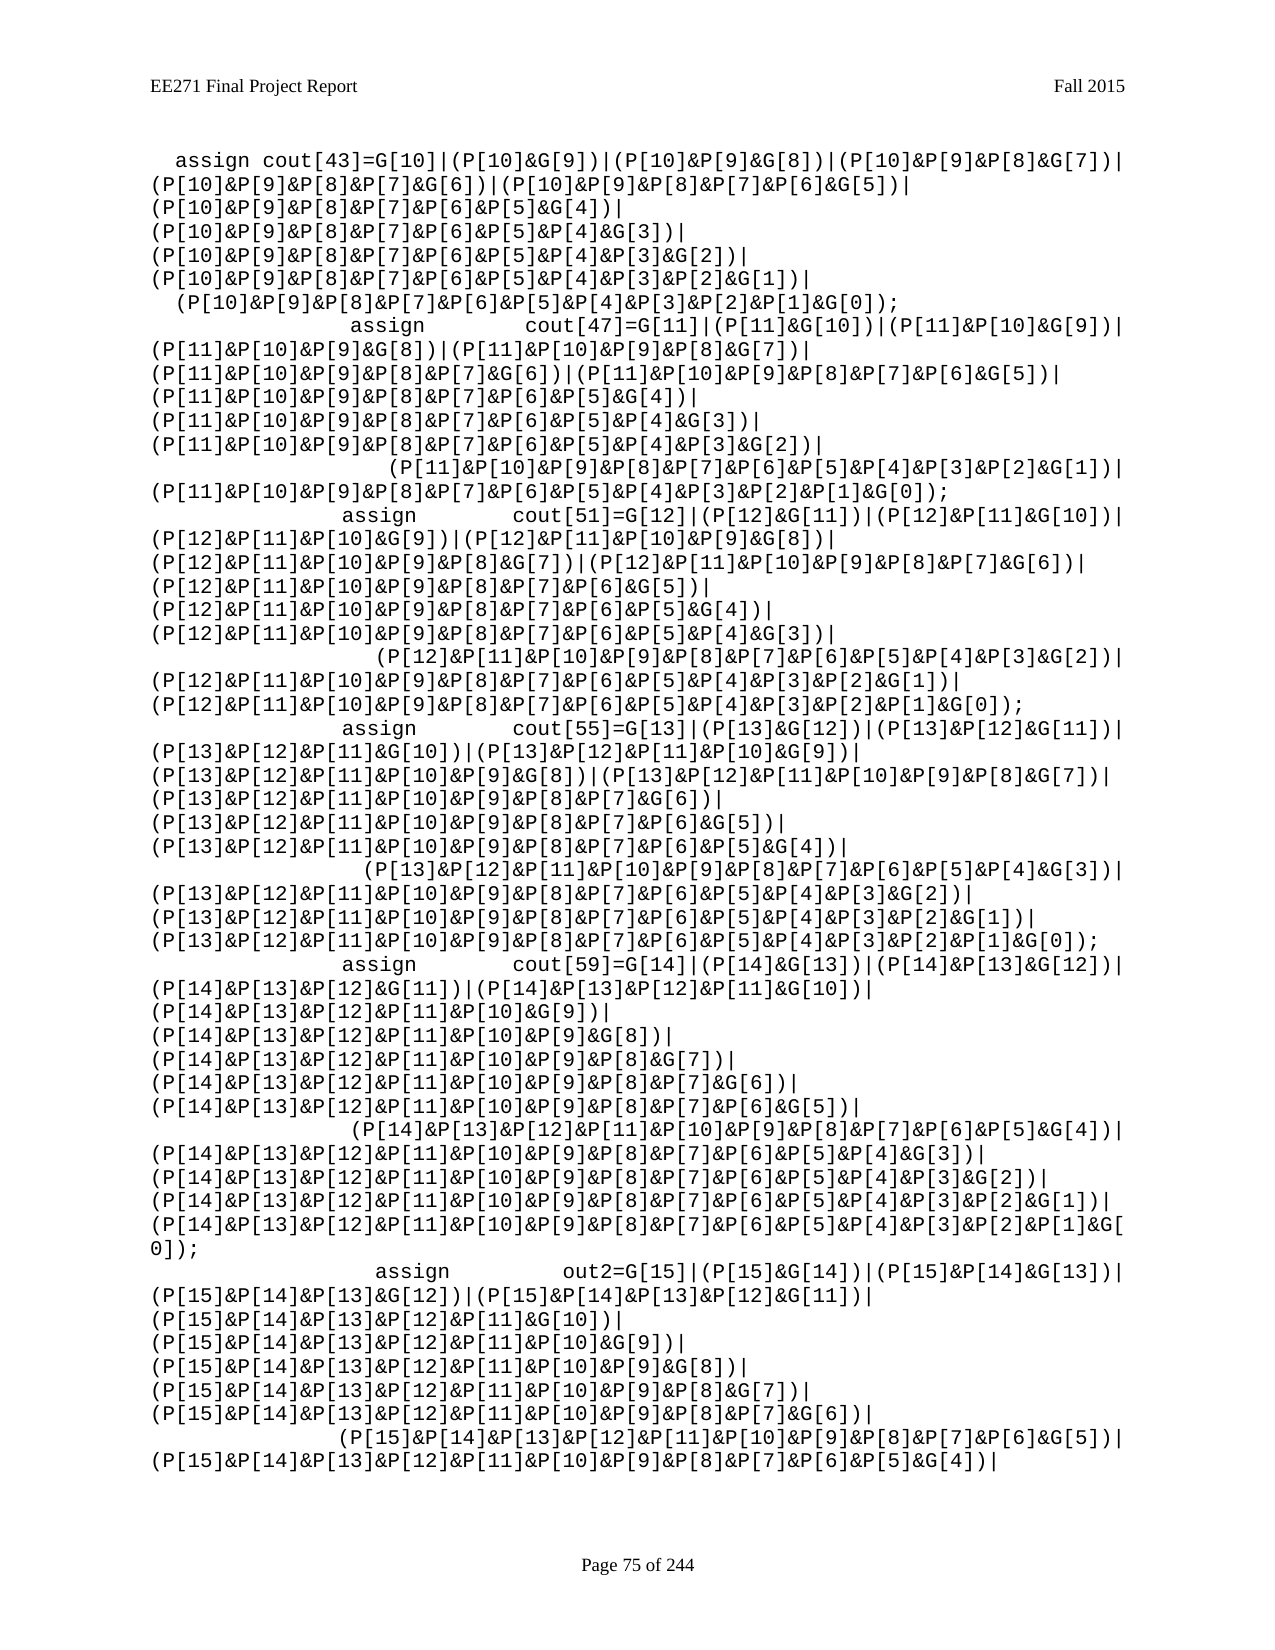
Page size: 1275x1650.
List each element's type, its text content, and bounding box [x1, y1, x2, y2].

text (P[11]&P[10]&P[9]&P[8]&P[7]&P[6]&P[5]&P[4]&P[3]&P[2]&G[1])|(P[11]&P[10]&P[9]&P[8]&P[7]&P[6]&P[5]&P[4]&P[3]&P[2]&P[1]&G[0]); [150, 457, 1125, 505]
text assign cout[55]=G[13]|(P[13]&G[12])|(P[13]&P[12]&G[11])|(P[13]&P[12]&P[11]&G[10])|(P[13]&P[12]&P[11]&P[10]&G[9])|(P[13]&P[12]&P[11]&P[10]&P[9]&G[8])|(P[13]&P[12]&P[11]&P[10]&P[9]&P[8]&G[7])|(P[13]&P[12]&P[11]&P[10]&P[9]&P[8]&P[7]&G[6])|(P[13]&P[12]&P[11]&P[10]&P[9]&P[8]&P[7]&P[6]&G[5])|(P[13]&P[12]&P[11]&P[10]&P[9]&P[8]&P[7]&P[6]&P[5]&G[4])| [150, 717, 1125, 859]
text assign cout[51]=G[12]|(P[12]&G[11])|(P[12]&P[11]&G[10])|(P[12]&P[11]&P[10]&G[9])|(P[12]&P[11]&P[10]&P[9]&G[8])|(P[12]&P[11]&P[10]&P[9]&P[8]&G[7])|(P[12]&P[11]&P[10]&P[9]&P[8]&P[7]&G[6])|(P[12]&P[11]&P[10]&P[9]&P[8]&P[7]&P[6]&G[5])|(P[12]&P[11]&P[10]&P[9]&P[8]&P[7]&P[6]&P[5]&G[4])|(P[12]&P[11]&P[10]&P[9]&P[8]&P[7]&P[6]&P[5]&P[4]&G[3])| [150, 505, 1125, 647]
text assign cout[43]=G[10]|(P[10]&G[9])|(P[10]&P[9]&G[8])|(P[10]&P[9]&P[8]&G[7])|(P[10]&P[9]&P[8]&P[7]&G[6])|(P[10]&P[9]&P[8]&P[7]&P[6]&G[5])|(P[10]&P[9]&P[8]&P[7]&P[6]&P[5]&G[4])|(P[10]&P[9]&P[8]&P[7]&P[6]&P[5]&P[4]&G[3])|(P[10]&P[9]&P[8]&P[7]&P[6]&P[5]&P[4]&P[3]&G[2])|(P[10]&P[9]&P[8]&P[7]&P[6]&P[5]&P[4]&P[3]&P[2]&G[1])| [150, 150, 1125, 292]
text assign cout[47]=G[11]|(P[11]&G[10])|(P[11]&P[10]&G[9])|(P[11]&P[10]&P[9]&G[8])|(P[11]&P[10]&P[9]&P[8]&G[7])|(P[11]&P[10]&P[9]&P[8]&P[7]&G[6])|(P[11]&P[10]&P[9]&P[8]&P[7]&P[6]&G[5])|(P[11]&P[10]&P[9]&P[8]&P[7]&P[6]&P[5]&G[4])|(P[11]&P[10]&P[9]&P[8]&P[7]&P[6]&P[5]&P[4]&G[3])|(P[11]&P[10]&P[9]&P[8]&P[7]&P[6]&P[5]&P[4]&P[3]&G[2])| [150, 316, 1125, 457]
text assign out2=G[15]|(P[15]&G[14])|(P[15]&P[14]&G[13])|(P[15]&P[14]&P[13]&G[12])|(P[15]&P[14]&P[13]&P[12]&G[11])|(P[15]&P[14]&P[13]&P[12]&P[11]&G[10])|(P[15]&P[14]&P[13]&P[12]&P[11]&P[10]&G[9])|(P[15]&P[14]&P[13]&P[12]&P[11]&P[10]&P[9]&G[8])|(P[15]&P[14]&P[13]&P[12]&P[11]&P[10]&P[9]&P[8]&G[7])|(P[15]&P[14]&P[13]&P[12]&P[11]&P[10]&P[9]&P[8]&P[7]&G[6])| [150, 1261, 1125, 1427]
text (P[10]&P[9]&P[8]&P[7]&P[6]&P[5]&P[4]&P[3]&P[2]&P[1]&G[0]); [150, 292, 1125, 316]
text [150, 1427, 1125, 1474]
text assign cout[59]=G[14]|(P[14]&G[13])|(P[14]&P[13]&G[12])|(P[14]&P[13]&P[12]&G[11])|(P[14]&P[13]&P[12]&P[11]&G[10])|(P[14]&P[13]&P[12]&P[11]&P[10]&G[9])|(P[14]&P[13]&P[12]&P[11]&P[10]&P[9]&G[8])|(P[14]&P[13]&P[12]&P[11]&P[10]&P[9]&P[8]&G[7])|(P[14]&P[13]&P[12]&P[11]&P[10]&P[9]&P[8]&P[7]&G[6])|(P[14]&P[13]&P[12]&P[11]&P[10]&P[9]&P[8]&P[7]&P[6]&G[5])| [150, 954, 1125, 1119]
text (P[12]&P[11]&P[10]&P[9]&P[8]&P[7]&P[6]&P[5]&P[4]&P[3]&G[2])|(P[12]&P[11]&P[10]&P[9]&P[8]&P[7]&P[6]&P[5]&P[4]&P[3]&P[2]&G[1])|(P[12]&P[11]&P[10]&P[9]&P[8]&P[7]&P[6]&P[5]&P[4]&P[3]&P[2]&P[1]&G[0]); [150, 647, 1125, 717]
text (P[13]&P[12]&P[11]&P[10]&P[9]&P[8]&P[7]&P[6]&P[5]&P[4]&G[3])|(P[13]&P[12]&P[11]&P[10]&P[9]&P[8]&P[7]&P[6]&P[5]&P[4]&P[3]&G[2])|(P[13]&P[12]&P[11]&P[10]&P[9]&P[8]&P[7]&P[6]&P[5]&P[4]&P[3]&P[2]&G[1])|(P[13]&P[12]&P[11]&P[10]&P[9]&P[8]&P[7]&P[6]&P[5]&P[4]&P[3]&P[2]&P[1]&G[0]); [150, 859, 1125, 954]
text (P[14]&P[13]&P[12]&P[11]&P[10]&P[9]&P[8]&P[7]&P[6]&P[5]&G[4])|(P[14]&P[13]&P[12]&P[11]&P[10]&P[9]&P[8]&P[7]&P[6]&P[5]&P[4]&G[3])|(P[14]&P[13]&P[12]&P[11]&P[10]&P[9]&P[8]&P[7]&P[6]&P[5]&P[4]&P[3]&G[2])|(P[14]&P[13]&P[12]&P[11]&P[10]&P[9]&P[8]&P[7]&P[6]&P[5]&P[4]&P[3]&P[2]&G[1])|(P[14]&P[13]&P[12]&P[11]&P[10]&P[9]&P[8]&P[7]&P[6]&P[5]&P[4]&P[3]&P[2]&P[1]&G[0]); [150, 1119, 1125, 1261]
